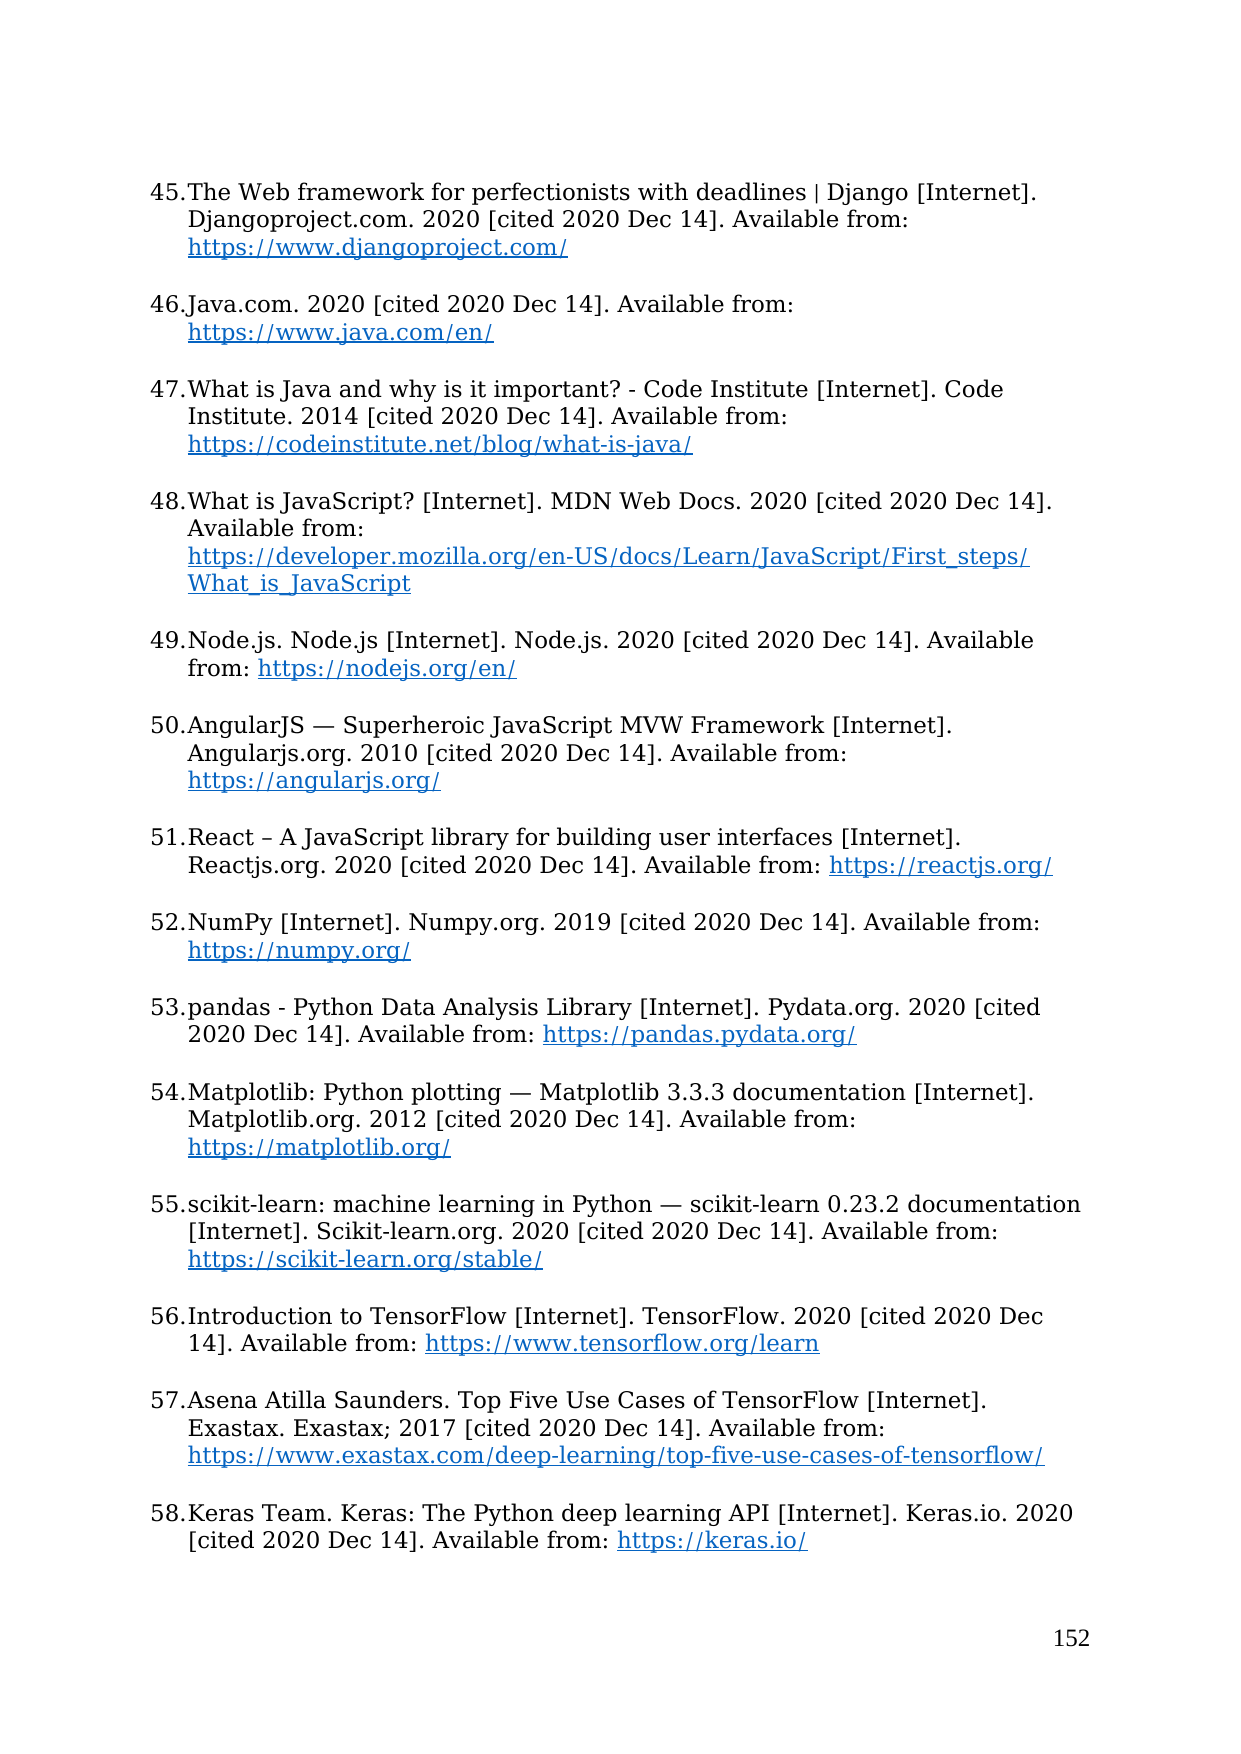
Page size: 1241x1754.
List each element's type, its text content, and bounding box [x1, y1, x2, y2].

list The Web framework for perfectionists with deadlines | Django [Internet]. Djangoproject.com. 2020 [cited 2020 Dec 14]. Available from: https://www.djangoproject.com/ [150, 177, 1090, 260]
list React – A JavaScript library for building user interfaces [Internet]. Reactjs.org. 2020 [cited 2020 Dec 14]. Available from: https://reactjs.org/ [150, 823, 1090, 878]
list Asena Atilla Saunders. Top Five Use Cases of TensorFlow [Internet]. Exastax. Exastax; 2017 [cited 2020 Dec 14]. Available from: https://www.exastax.com/deep-learning/top-five-use-cases-of-tensorflow/ [150, 1386, 1090, 1469]
list NumPy [Internet]. Numpy.org. 2019 [cited 2020 Dec 14]. Available from: https://numpy.org/ [150, 908, 1090, 963]
list Matplotlib: Python plotting — Matplotlib 3.3.3 documentation [Internet]. Matplotlib.org. 2012 [cited 2020 Dec 14]. Available from: https://matplotlib.org/ [150, 1077, 1090, 1160]
list Node.js. Node.js [Internet]. Node.js. 2020 [cited 2020 Dec 14]. Available from: https://nodejs.org/en/ [150, 626, 1090, 681]
list Introduction to TensorFlow [Internet]. TensorFlow. 2020 [cited 2020 Dec 14]. Available from: https://www.tensorflow.org/learn [150, 1302, 1090, 1357]
list AngularJS — Superheroic JavaScript MVW Framework [Internet]. Angularjs.org. 2010 [cited 2020 Dec 14]. Available from: https://angularjs.org/ [150, 711, 1090, 793]
list What is JavaScript? [Internet]. MDN Web Docs. 2020 [cited 2020 Dec 14]. Available from: https://developer.mozilla.org/en-US/docs/Learn/JavaScript/First_steps/What_is_JavaScript [150, 487, 1090, 597]
list pandas - Python Data Analysis Library [Internet]. Pydata.org. 2020 [cited 2020 Dec 14]. Available from: https://pandas.pydata.org/ [150, 992, 1090, 1047]
list What is Java and why is it important? - Code Institute [Internet]. Code Institute. 2014 [cited 2020 Dec 14]. Available from: https://codeinstitute.net/blog/what-is-java/ [150, 374, 1090, 457]
list Keras Team. Keras: The Python deep learning API [Internet]. Keras.io. 2020 [cited 2020 Dec 14]. Available from: https://keras.io/ [150, 1498, 1090, 1553]
list scikit-learn: machine learning in Python — scikit-learn 0.23.2 documentation [Internet]. Scikit-learn.org. 2020 [cited 2020 Dec 14]. Available from: https://scikit-learn.org/stable/ [150, 1189, 1090, 1272]
list Java.com. 2020 [cited 2020 Dec 14]. Available from: https://www.java.com/en/ [150, 290, 1090, 345]
